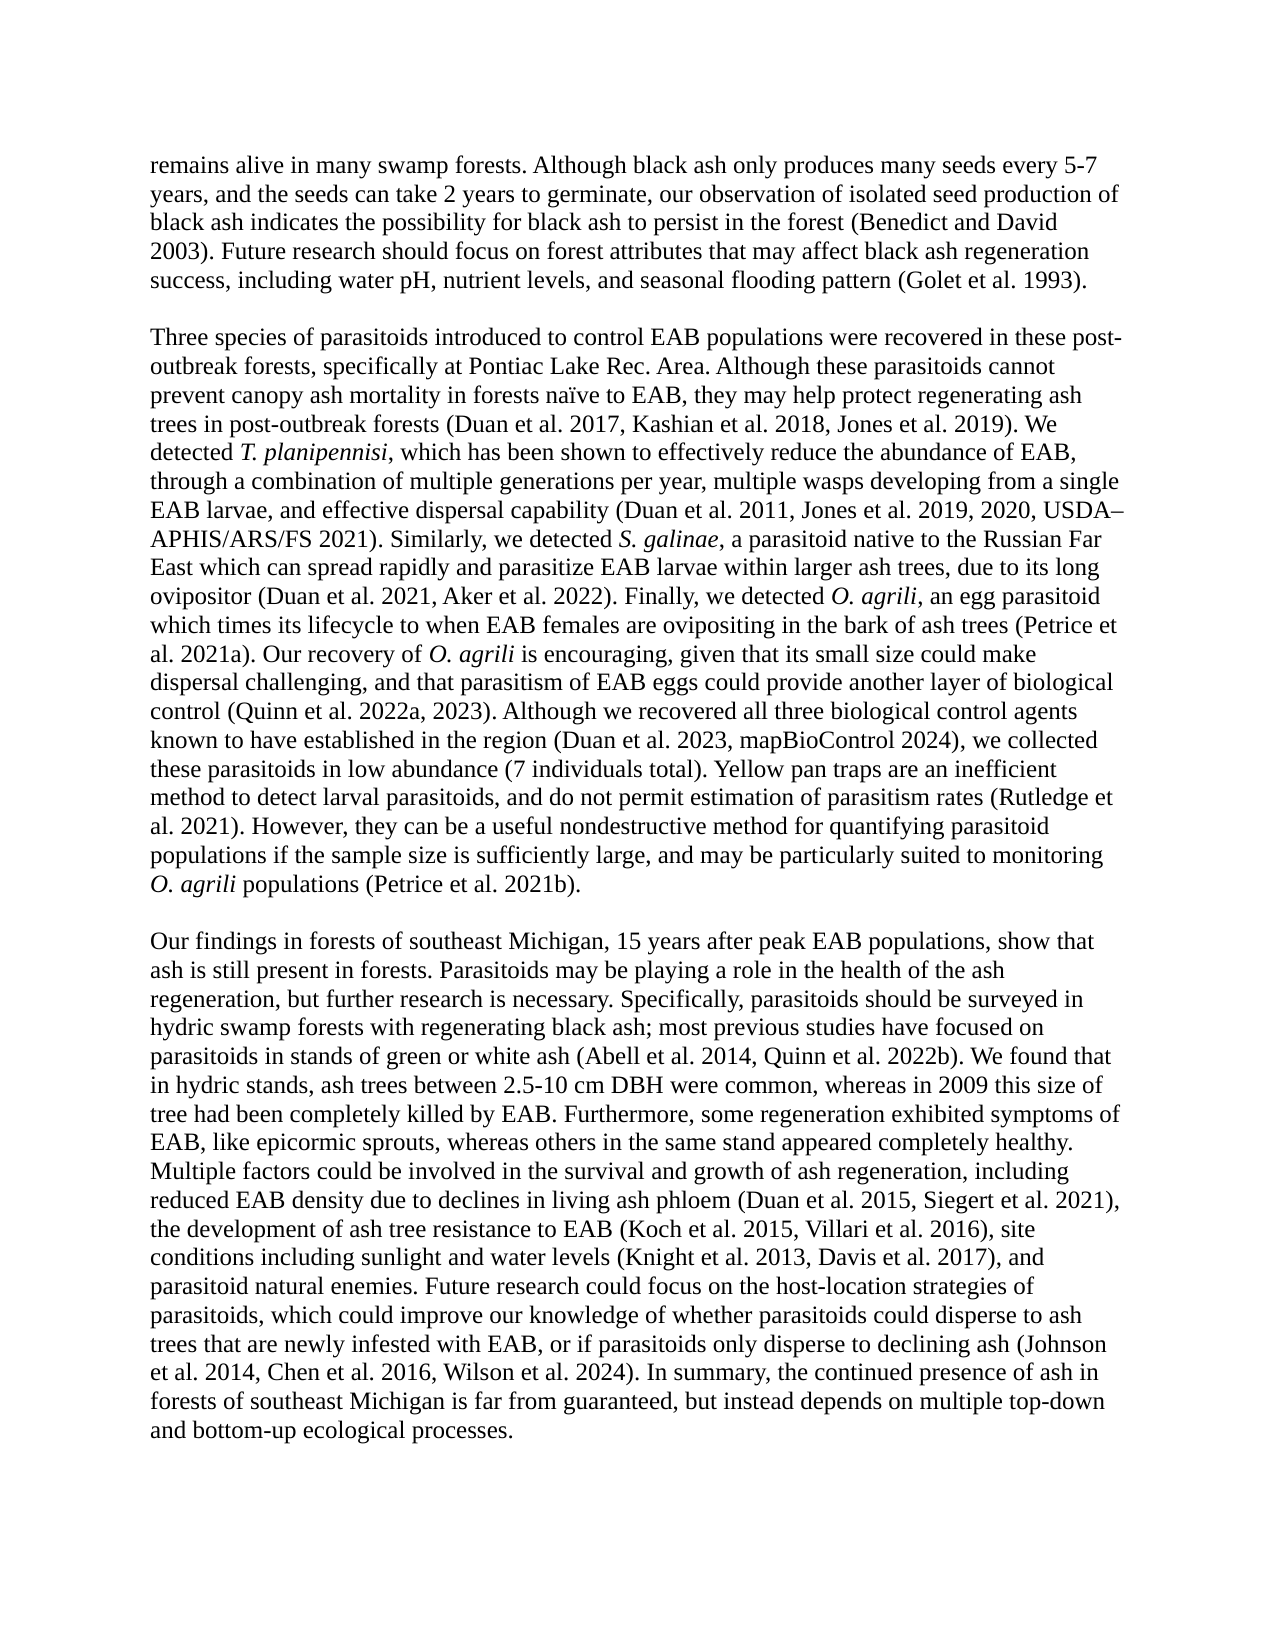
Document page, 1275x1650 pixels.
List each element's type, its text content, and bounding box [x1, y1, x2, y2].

text Three species of parasitoids introduced to control EAB populations were recovered in these post-outbreak forests, specifically at Pontiac Lake Rec. Area. Although these parasitoids cannot prevent canopy ash mortality in forests naïve to EAB, they may help protect regenerating ash trees in post-outbreak forests (Duan et al. 2017, Kashian et al. 2018, Jones et al. 2019). We detected T. planipennisi, which has been shown to effectively reduce the abundance of EAB, through a combination of multiple generations per year, multiple wasps developing from a single EAB larvae, and effective dispersal capability (Duan et al. 2011, Jones et al. 2019, 2020, USDA–APHIS/ARS/FS 2021). Similarly, we detected S. galinae, a parasitoid native to the Russian Far East which can spread rapidly and parasitize EAB larvae within larger ash trees, due to its long ovipositor (Duan et al. 2021, Aker et al. 2022). Finally, we detected O. agrili, an egg parasitoid which times its lifecycle to when EAB females are ovipositing in the bark of ash trees (Petrice et al. 2021a). Our recovery of O. agrili is encouraging, given that its small size could make dispersal challenging, and that parasitism of EAB eggs could provide another layer of biological control (Quinn et al. 2022a, 2023). Although we recovered all three biological control agents known to have established in the region (Duan et al. 2023, mapBioControl 2024), we collected these parasitoids in low abundance (7 individuals total). Yellow pan traps are an inefficient method to detect larval parasitoids, and do not permit estimation of parasitism rates (Rutledge et al. 2021). However, they can be a useful nondestructive method for quantifying parasitoid populations if the sample size is sufficiently large, and may be particularly suited to monitoring O. agrili populations (Petrice et al. 2021b). [150, 322, 1125, 897]
text Our findings in forests of southeast Michigan, 15 years after peak EAB populations, show that ash is still present in forests. Parasitoids may be playing a role in the health of the ash regeneration, but further research is necessary. Specifically, parasitoids should be surveyed in hydric swamp forests with regenerating black ash; most previous studies have focused on parasitoids in stands of green or white ash (Abell et al. 2014, Quinn et al. 2022b). We found that in hydric stands, ash trees between 2.5-10 cm DBH were common, whereas in 2009 this size of tree had been completely killed by EAB. Furthermore, some regeneration exhibited symptoms of EAB, like epicormic sprouts, whereas others in the same stand appeared completely healthy. Multiple factors could be involved in the survival and growth of ash regeneration, including reduced EAB density due to declines in living ash phloem (Duan et al. 2015, Siegert et al. 2021), the development of ash tree resistance to EAB (Koch et al. 2015, Villari et al. 2016), site conditions including sunlight and water levels (Knight et al. 2013, Davis et al. 2017), and parasitoid natural enemies. Future research could focus on the host-location strategies of parasitoids, which could improve our knowledge of whether parasitoids could disperse to ash trees that are newly infested with EAB, or if parasitoids only disperse to declining ash (Johnson et al. 2014, Chen et al. 2016, Wilson et al. 2024). In summary, the continued presence of ash in forests of southeast Michigan is far from guaranteed, but instead depends on multiple top-down and bottom-up ecological processes. [150, 926, 1125, 1444]
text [150, 150, 1125, 294]
